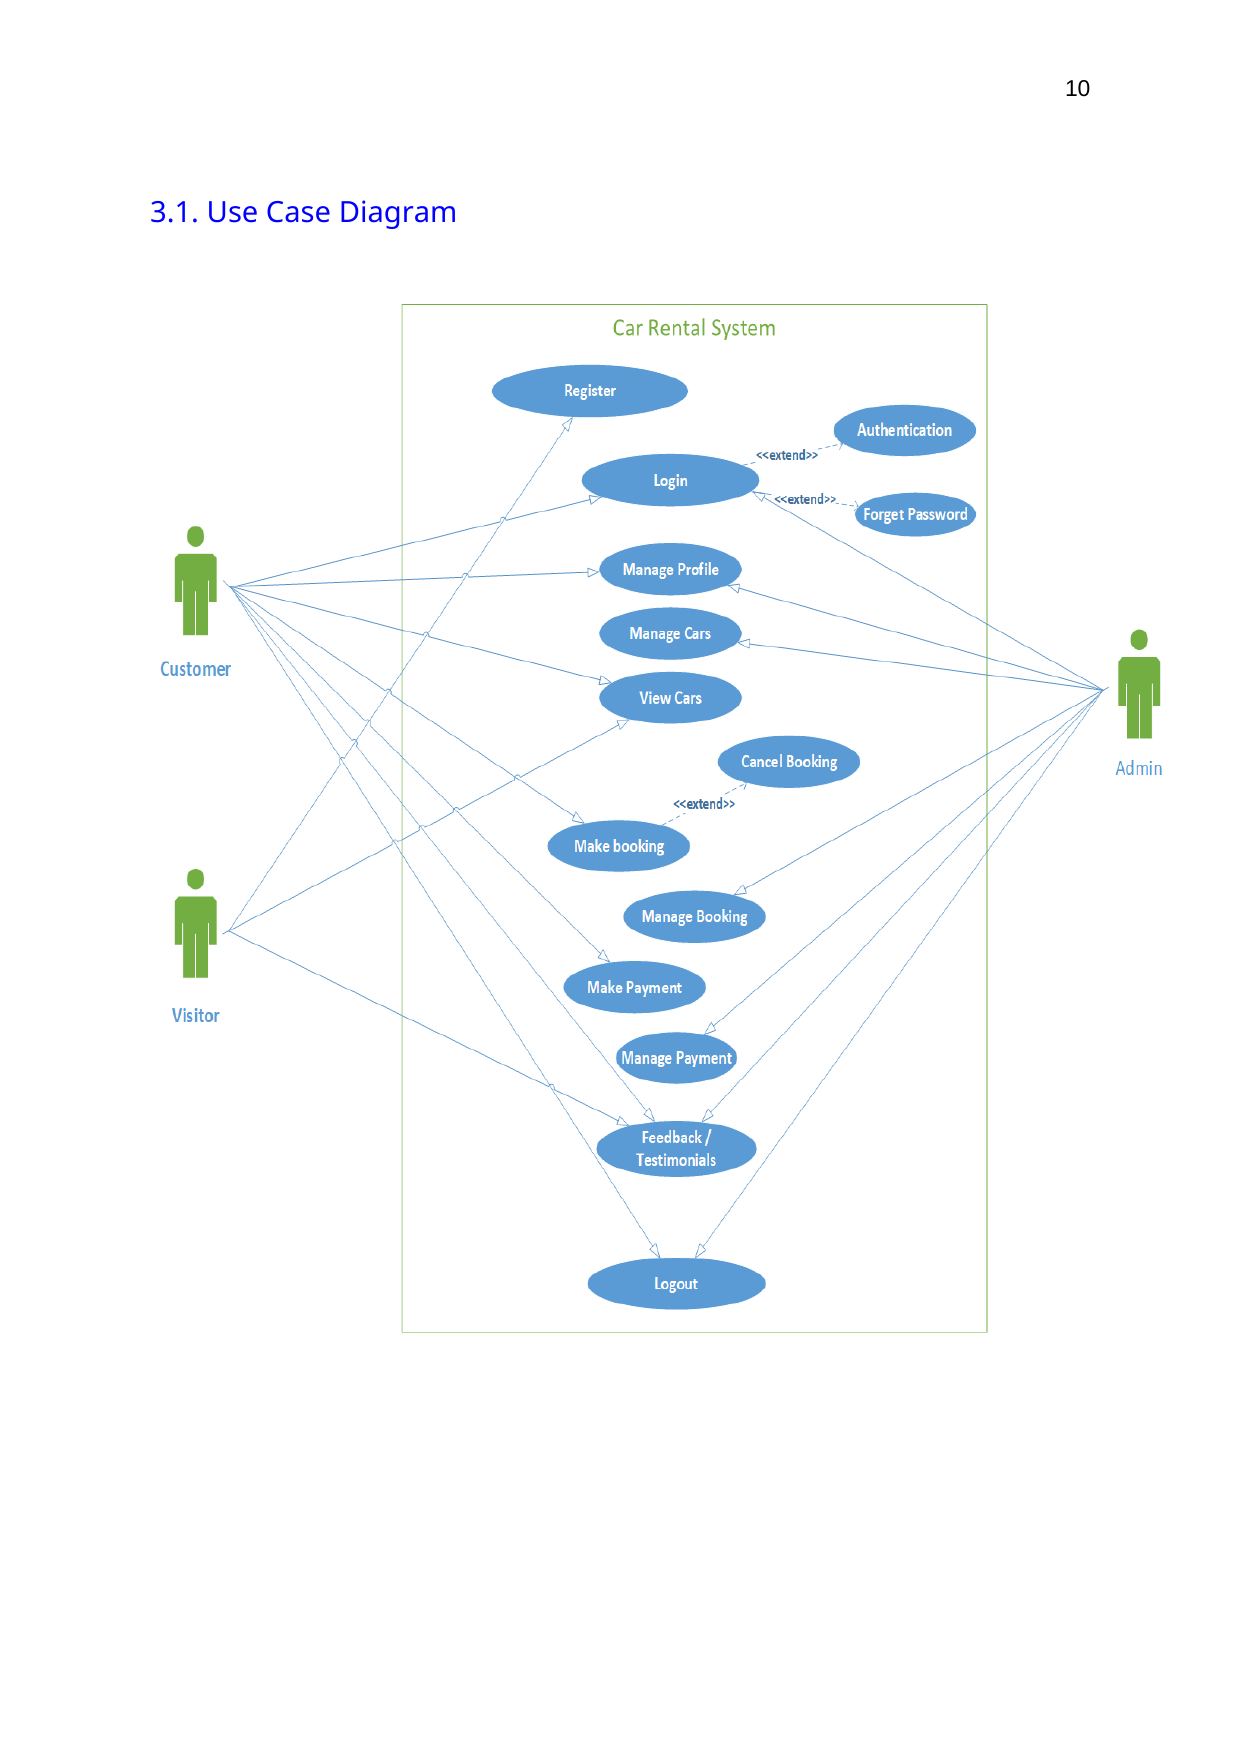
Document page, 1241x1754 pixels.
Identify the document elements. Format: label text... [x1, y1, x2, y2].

picture [150, 303, 1172, 1333]
subtitle 3.1. Use Case Diagram [150, 192, 1090, 231]
